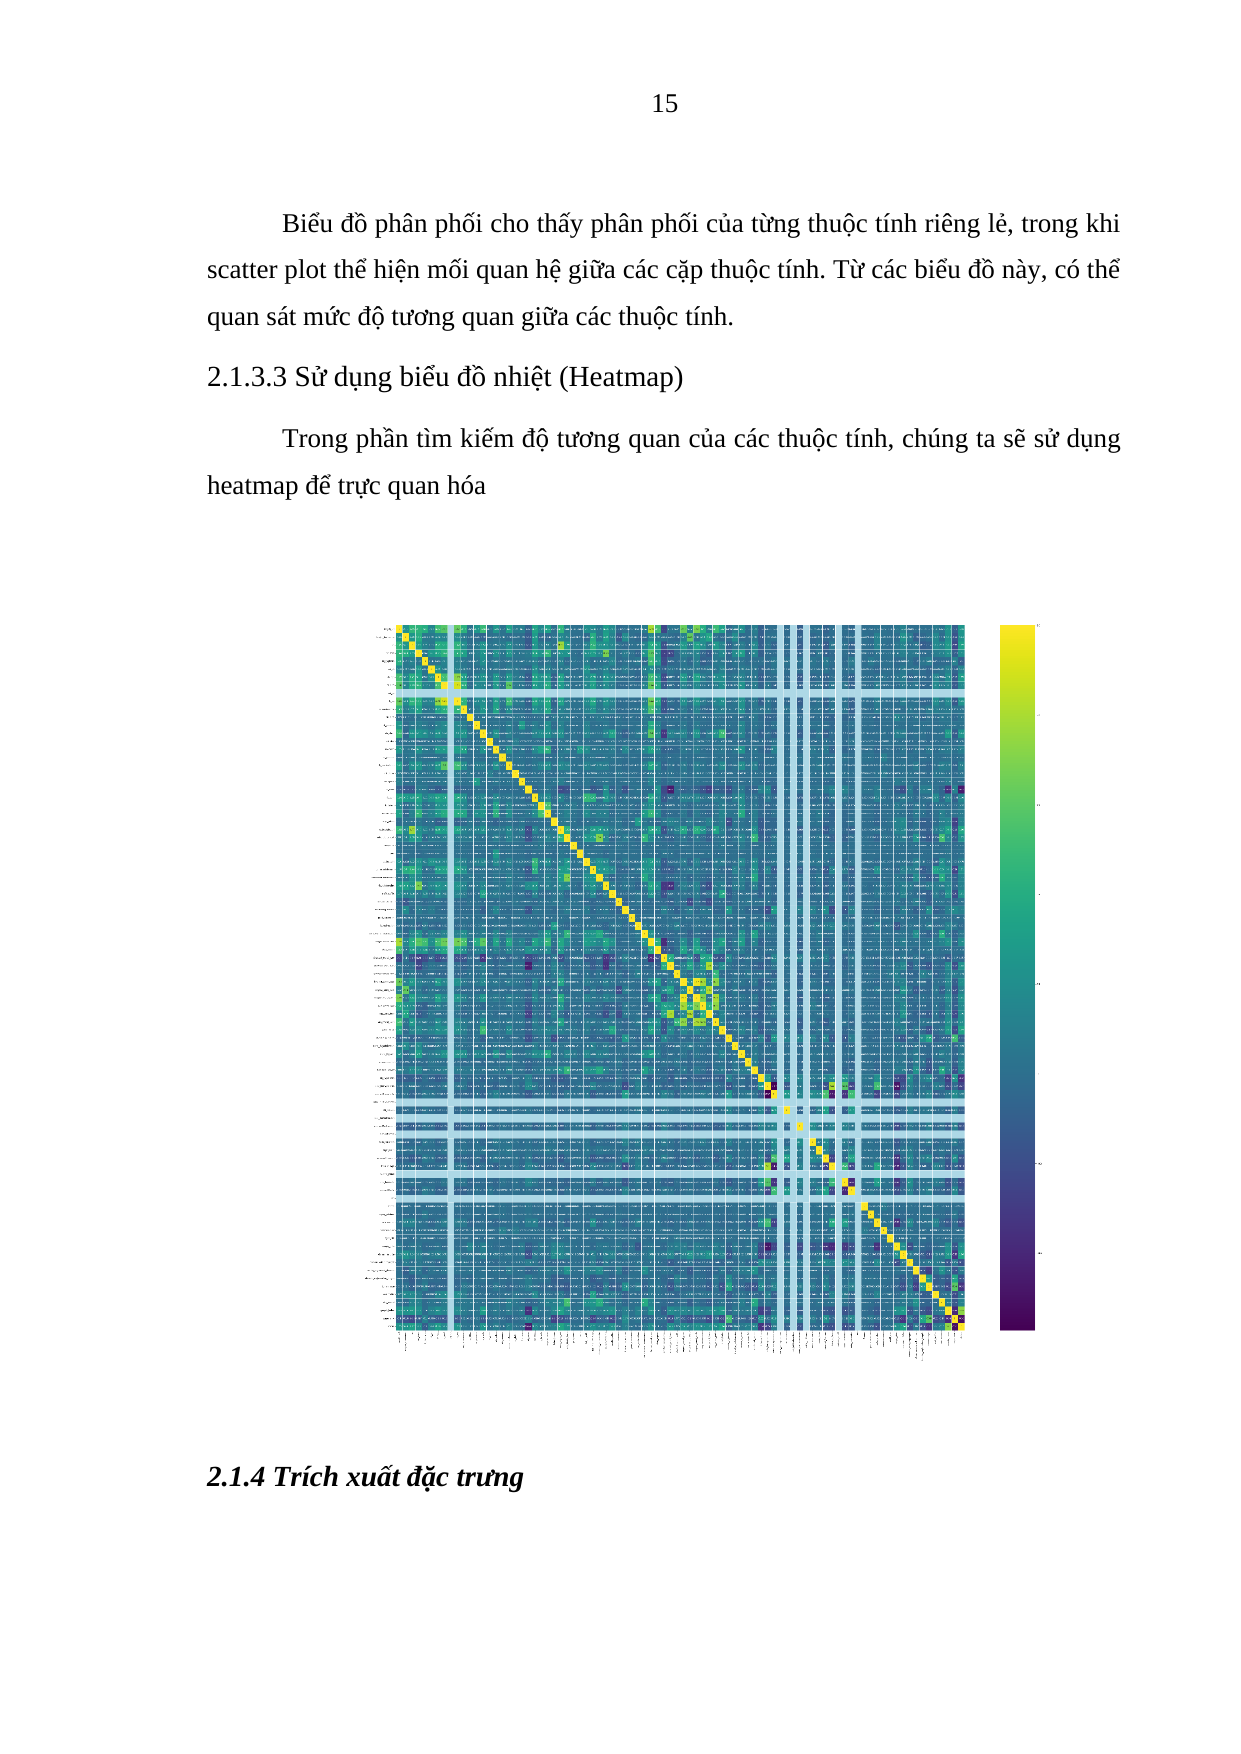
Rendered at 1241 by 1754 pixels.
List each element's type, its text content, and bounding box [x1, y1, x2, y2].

subtitle Sử dụng biểu đồ nhiệt (Heatmap) [207, 359, 1122, 393]
text Trong phần tìm kiếm độ tương quan của các thuộc tính, chúng ta sẽ sử dụng heatmap để trực quan hóa [207, 422, 1122, 500]
picture [281, 515, 1198, 1431]
subtitle Trích xuất đặc trưng [207, 1459, 1122, 1492]
text Biểu đồ phân phối cho thấy phân phối của từng thuộc tính riêng lẻ, trong khi scatter plot thể hiện mối quan hệ giữa các cặp thuộc tính. Từ các biểu đồ này, có thể quan sát mức độ tương quan giữa các thuộc tính. [207, 207, 1122, 331]
